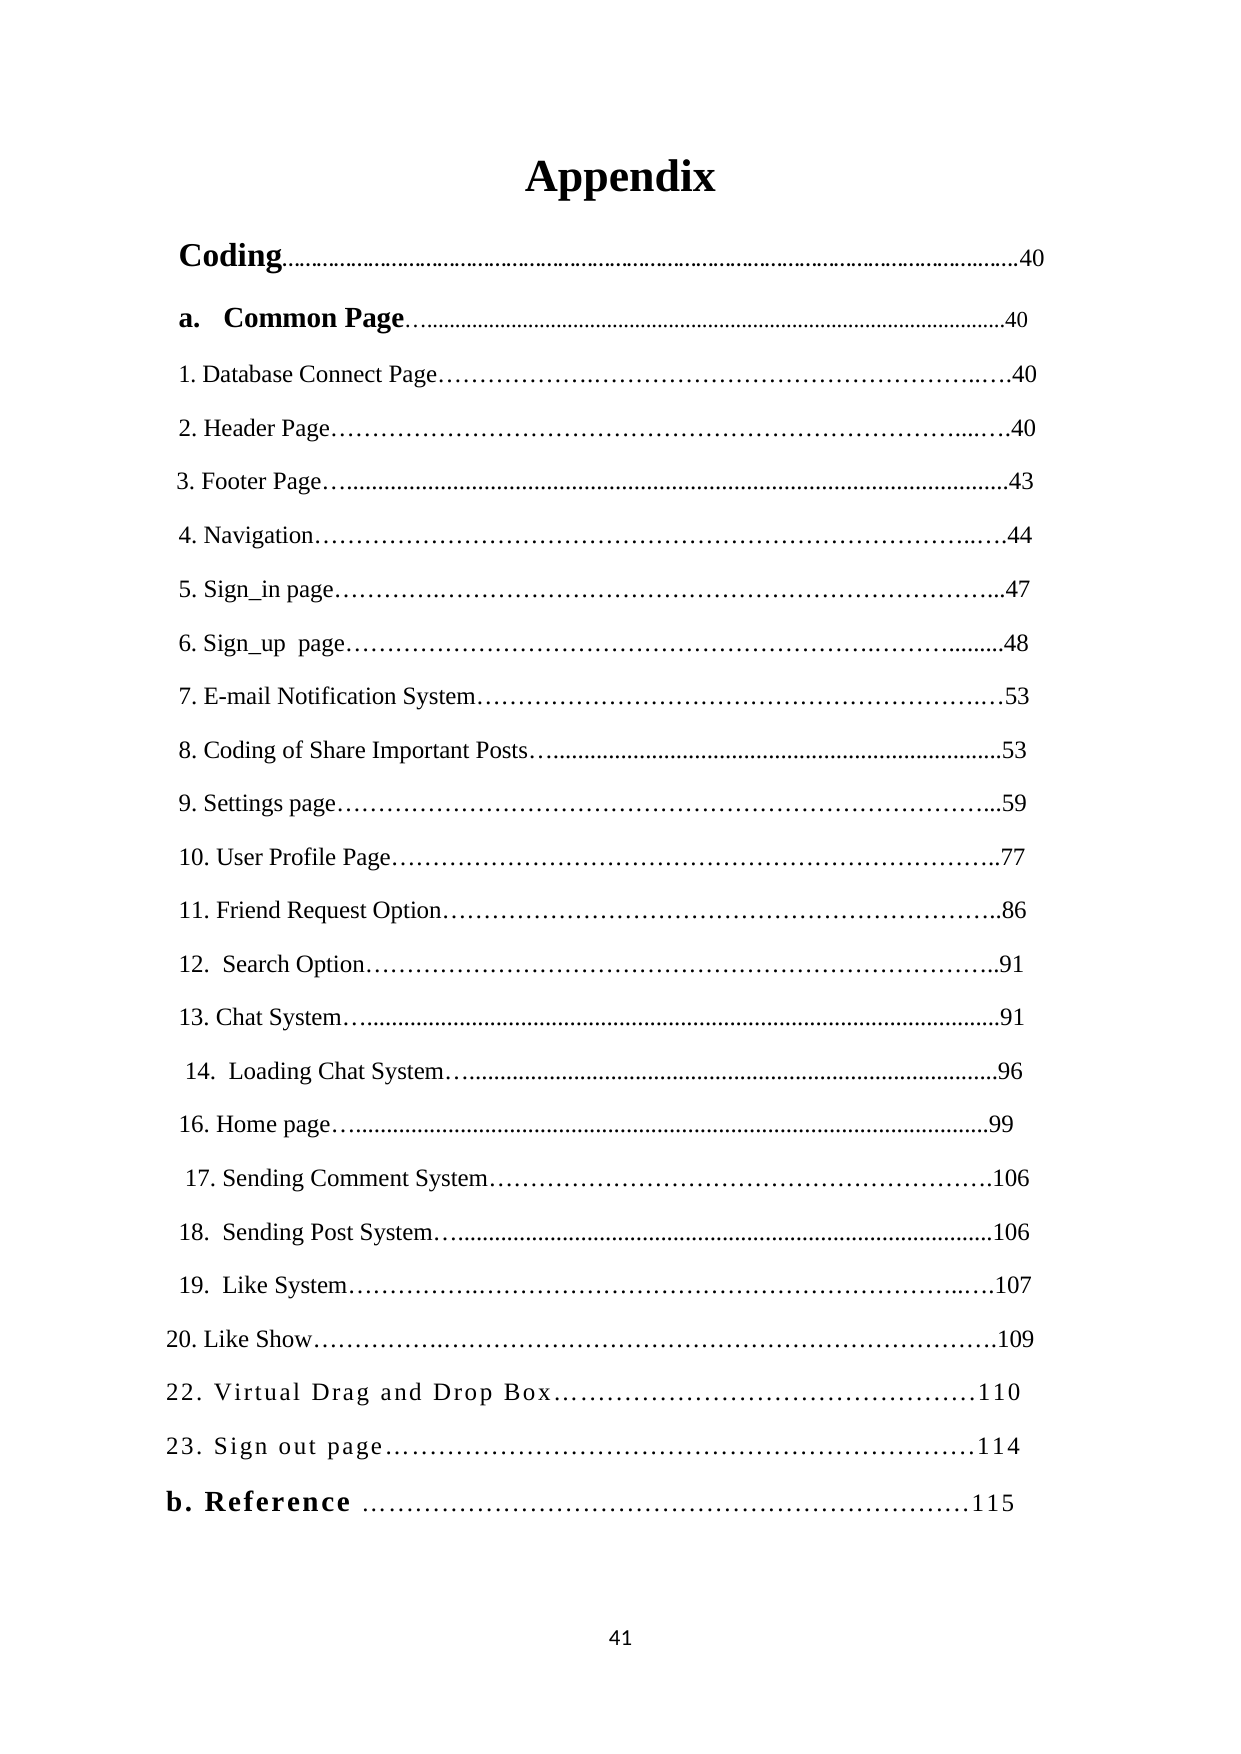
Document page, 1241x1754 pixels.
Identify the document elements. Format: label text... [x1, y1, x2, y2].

text 9. Settings page……………………………………………………………………...59 [178, 788, 1082, 817]
text 13. Chat System….......................................................................................................91 [178, 1002, 1082, 1031]
text 2. Header Page…………………………………………………………………....….40 [178, 413, 1082, 441]
text 1. Database Connect Page……………….………………………………………..….40 [178, 359, 1082, 388]
text 23. Sign out page…................................................................114 [166, 1431, 1082, 1459]
text b. Reference …..................................................................115 [166, 1484, 1082, 1518]
text 4. Navigation……………………………………………………………………..….44 [178, 521, 1082, 549]
text 5. Sign_in page………….…………………………………………………………...47 [178, 574, 1082, 603]
text Coding………………………………………………………………………………………………………….…….40 [139, 235, 1093, 273]
text a. Common Page….......................................................................................................40 [178, 300, 1082, 334]
text 7. E-mail Notification System…………………………………………………….…53 [178, 681, 1082, 710]
text 14. Loading Chat System…......................................................................................96 [178, 1056, 1082, 1085]
text 17. Sending Comment System…………………………………………………….106 [178, 1163, 1082, 1192]
text 20. Like Show…………….………………………………………………………….109 [166, 1324, 1082, 1352]
text 3. Footer Page…..........................................................................................................43 [139, 466, 1082, 495]
text 8. Coding of Share Important Posts….........................................................................53 [178, 735, 1082, 763]
text 6. Sign_up page……………………………………………………….……….........48 [178, 628, 1082, 656]
text 10. User Profile Page………………………………………………………………..77 [178, 842, 1082, 871]
text Appendix [139, 149, 1101, 201]
text 12. Search Option…………………………………………………………………..91 [178, 949, 1082, 978]
text 16. Home page….......................................................................................................99 [178, 1109, 1082, 1138]
text 11. Friend Request Option…………………………………………………………..86 [178, 895, 1082, 924]
text 18. Sending Post System….......................................................................................106 [178, 1217, 1082, 1245]
text 19. Like System…………….…………………………………………………..….107 [178, 1270, 1082, 1299]
text 22. Virtual Drag and Drop Box….............................................110 [166, 1377, 1082, 1406]
